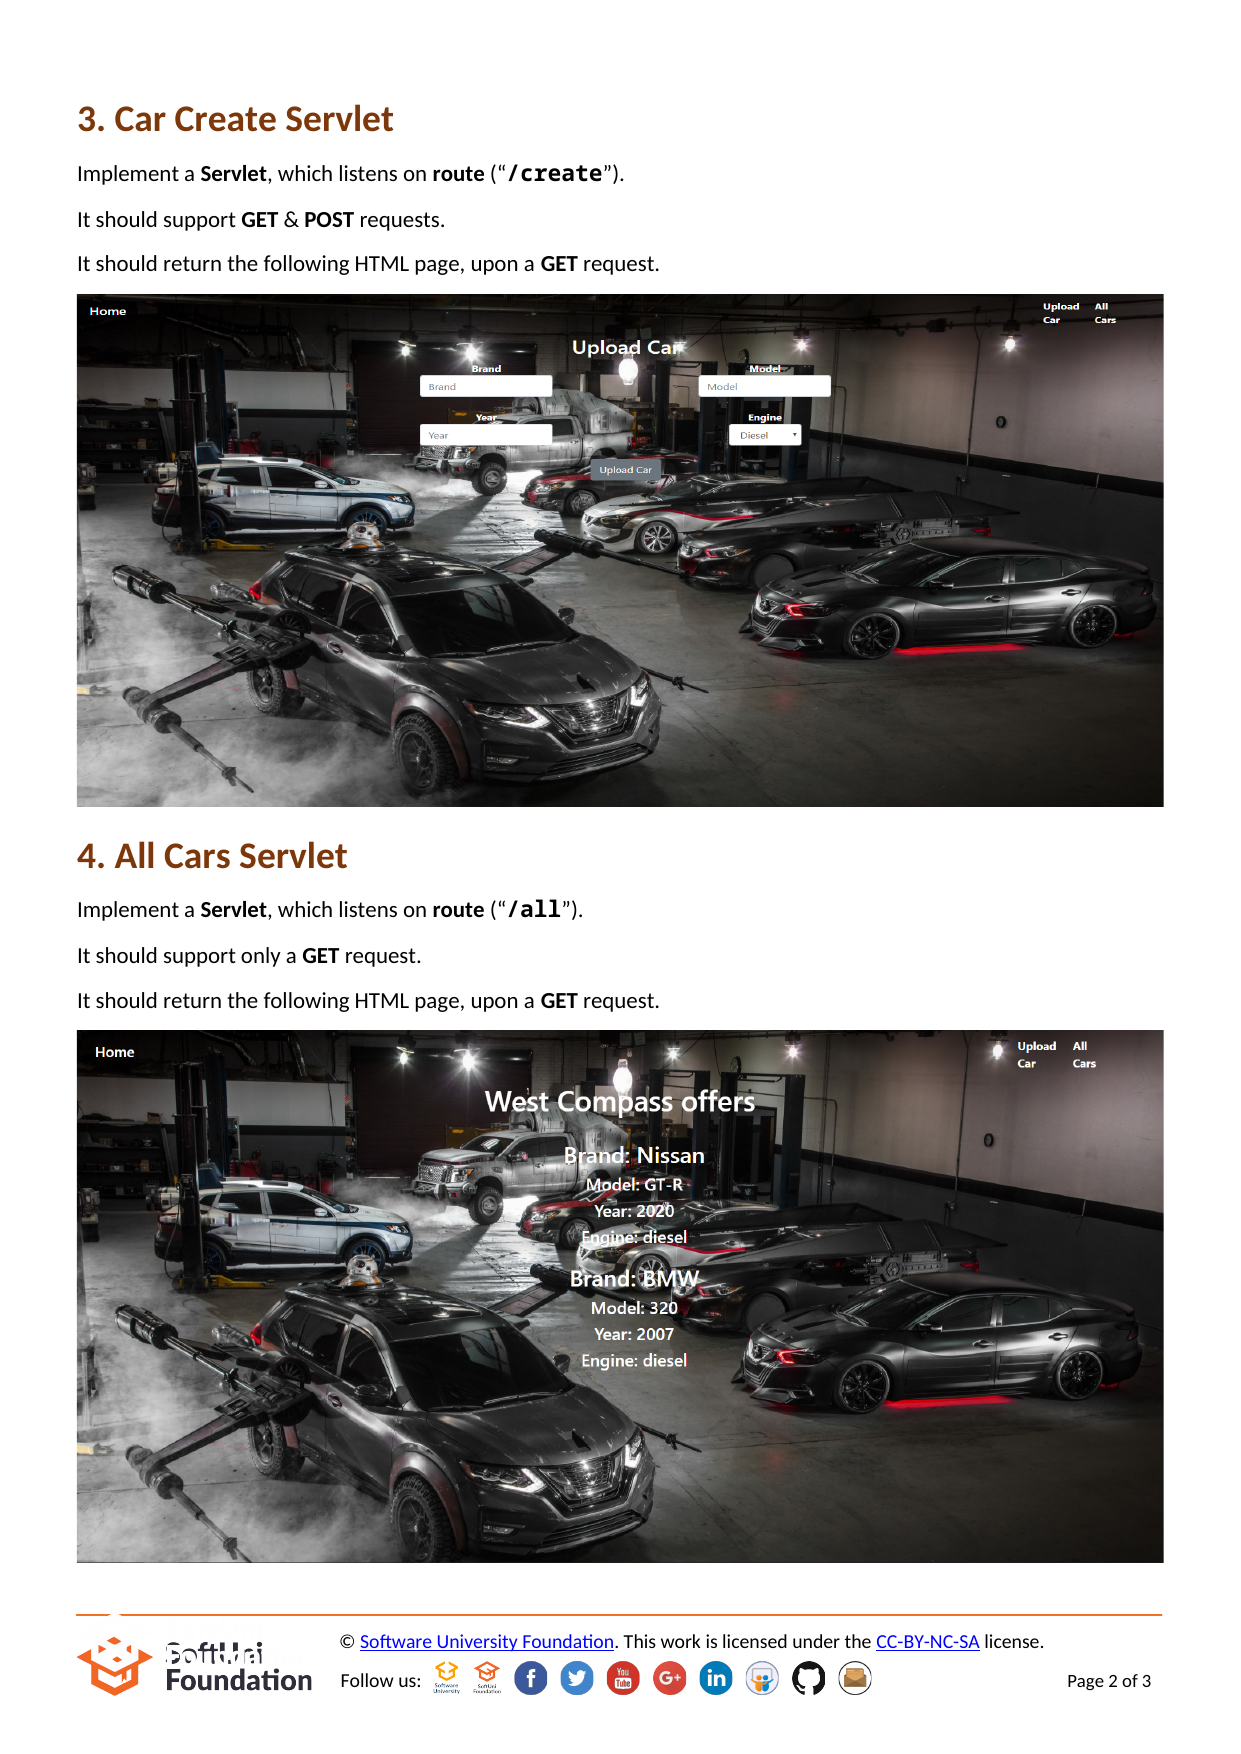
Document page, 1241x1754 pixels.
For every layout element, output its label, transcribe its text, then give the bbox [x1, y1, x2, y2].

picture [699, 1661, 709, 1671]
picture [76, 294, 1164, 807]
picture [606, 1661, 640, 1695]
picture [473, 1661, 501, 1695]
picture [745, 1661, 779, 1695]
picture [433, 1661, 460, 1695]
text Implement a Servlet, which listens on route (“/all”). [77, 893, 1163, 924]
subtitle Car Create Servlet [77, 95, 1163, 141]
picture [560, 1661, 594, 1695]
subtitle All Cars Servlet [77, 832, 1163, 878]
text Implement a Servlet, which listens on route (“/create”). [77, 156, 1163, 188]
picture [76, 1030, 1164, 1563]
picture [838, 1661, 872, 1695]
text It should support GET & POST requests. [77, 205, 1163, 233]
picture [514, 1661, 548, 1695]
picture [714, 1675, 725, 1685]
picture [653, 1661, 687, 1695]
text It should return the following HTML page, upon a GET request. [77, 249, 1163, 278]
picture [792, 1661, 825, 1695]
picture [699, 1685, 709, 1695]
picture [76, 1612, 312, 1696]
picture [723, 1685, 733, 1695]
text It should return the following HTML page, upon a GET request. [77, 986, 1163, 1014]
picture [723, 1661, 733, 1671]
text It should support only a GET request. [77, 941, 1163, 969]
